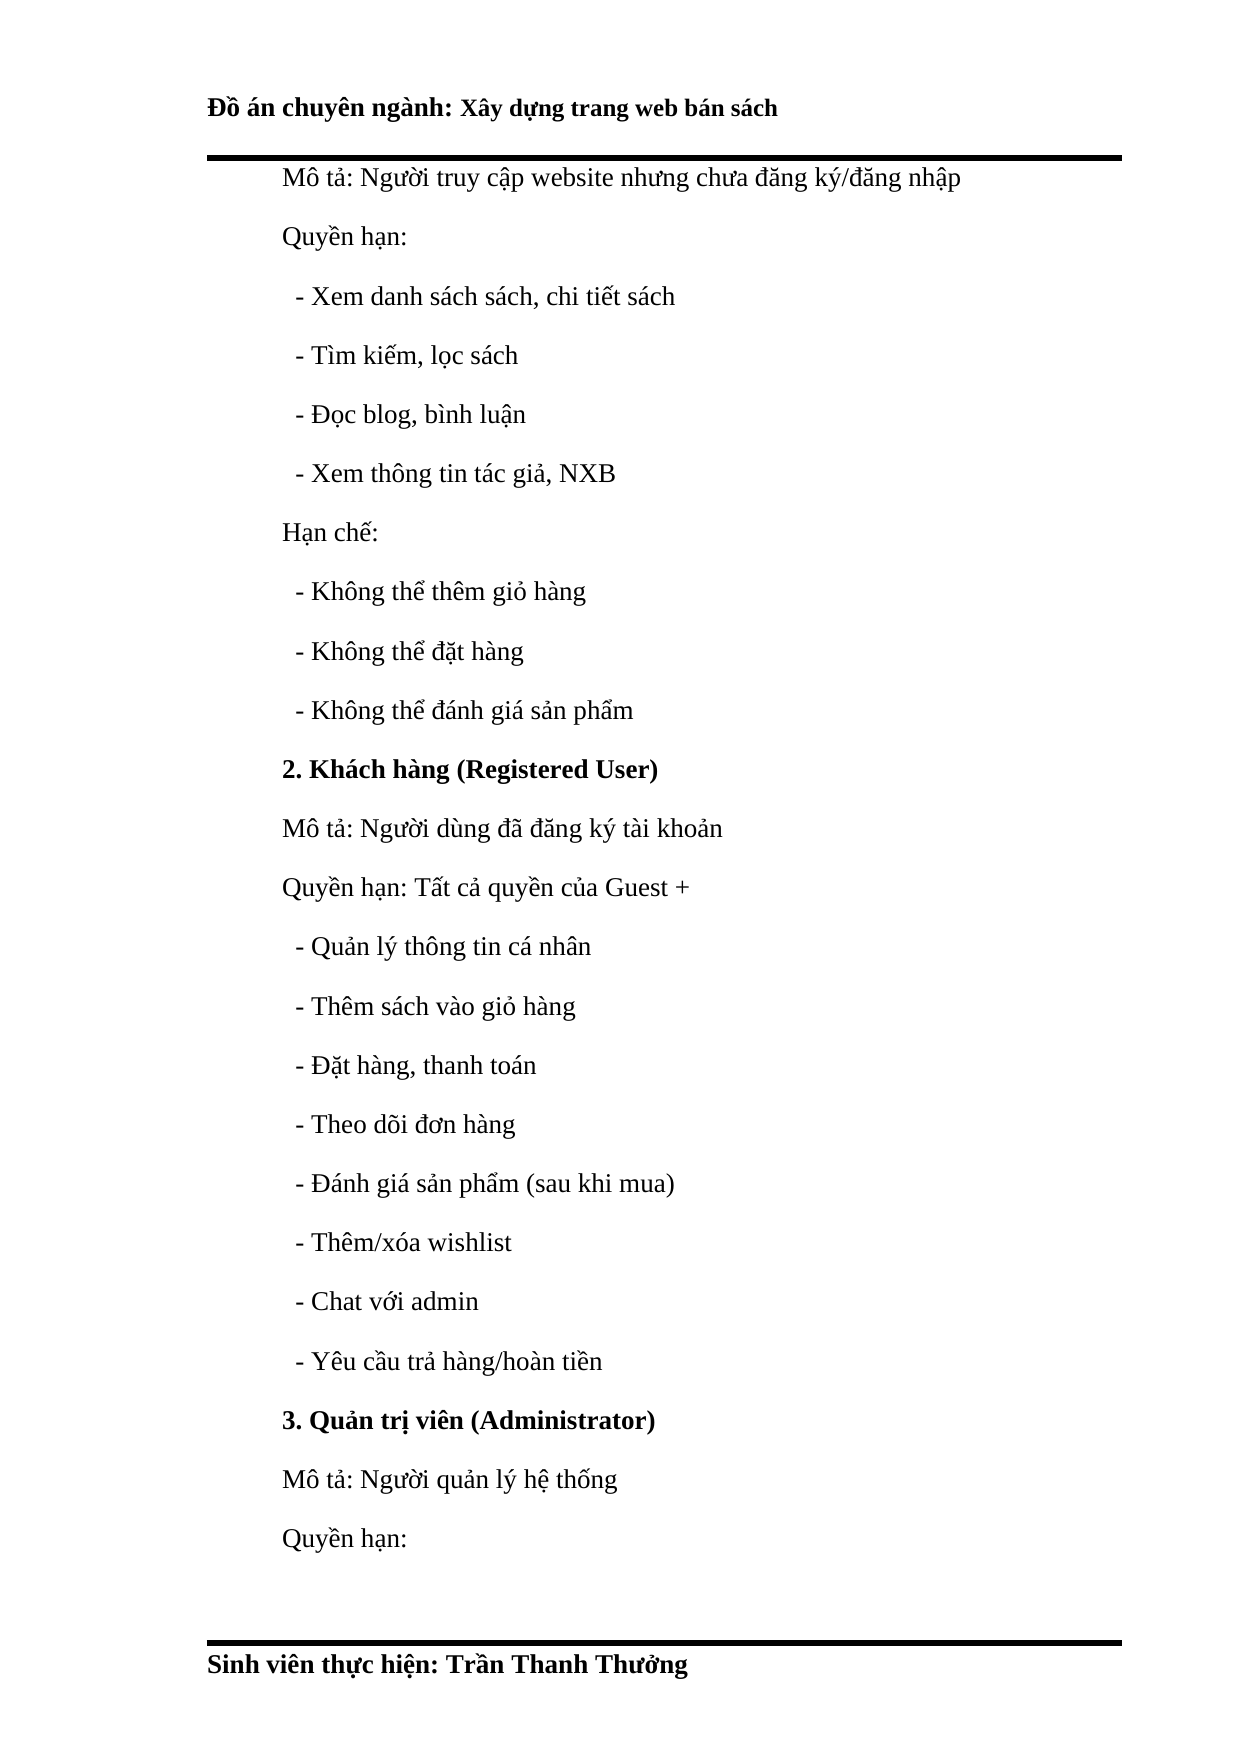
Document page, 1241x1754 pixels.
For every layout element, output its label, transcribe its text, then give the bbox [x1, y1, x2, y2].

text 3. Quản trị viên (Administrator) [207, 1404, 1122, 1435]
text Hạn chế: [207, 516, 1122, 547]
text - Tìm kiếm, lọc sách [207, 339, 1122, 370]
text Quyền hạn: [207, 220, 1122, 252]
text - Chat với admin [207, 1285, 1122, 1317]
text - Xem thông tin tác giả, NXB [207, 457, 1122, 488]
text - Không thể thêm giỏ hàng [207, 575, 1122, 607]
text Quyền hạn: [207, 1522, 1122, 1553]
text - Yêu cầu trả hàng/hoàn tiền [207, 1344, 1122, 1376]
text Mô tả: Người truy cập website nhưng chưa đăng ký/đăng nhập [207, 161, 1122, 192]
text Quyền hạn: Tất cả quyền của Guest + [207, 871, 1122, 902]
text - Không thể đánh giá sản phẩm [207, 694, 1122, 725]
text - Theo dõi đơn hàng [207, 1108, 1122, 1139]
text Mô tả: Người dùng đã đăng ký tài khoản [207, 812, 1122, 843]
text - Không thể đặt hàng [207, 634, 1122, 666]
text - Đọc blog, bình luận [207, 398, 1122, 429]
text 2. Khách hàng (Registered User) [207, 753, 1122, 784]
text - Thêm/xóa wishlist [207, 1226, 1122, 1257]
text - Xem danh sách sách, chi tiết sách [207, 279, 1122, 311]
text Mô tả: Người quản lý hệ thống [207, 1463, 1122, 1494]
text - Đặt hàng, thanh toán [207, 1049, 1122, 1080]
text - Thêm sách vào giỏ hàng [207, 989, 1122, 1021]
text - Quản lý thông tin cá nhân [207, 930, 1122, 962]
text - Đánh giá sản phẩm (sau khi mua) [207, 1167, 1122, 1198]
